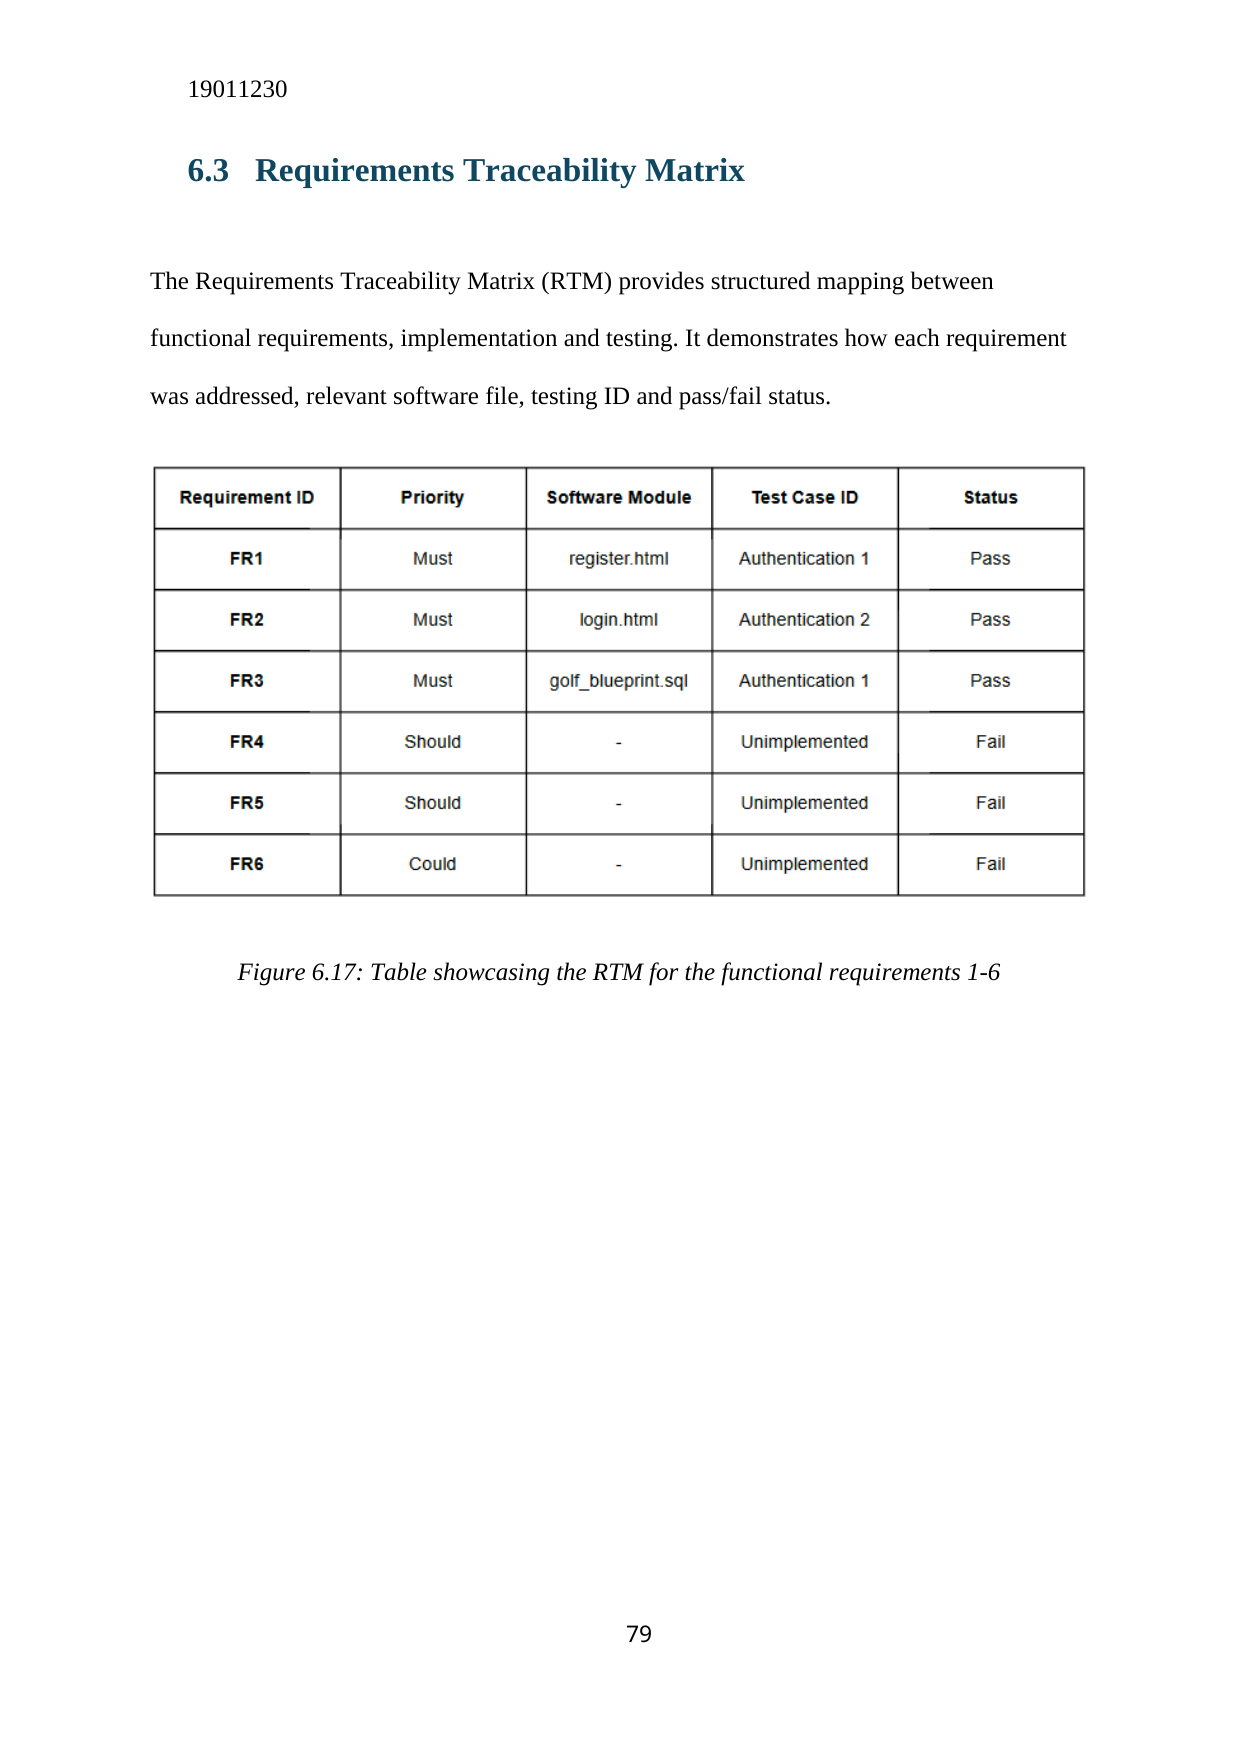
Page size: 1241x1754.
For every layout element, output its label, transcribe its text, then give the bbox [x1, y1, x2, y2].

text Figure 6.17: Table showcasing the RTM for the functional requirements 1-6 [150, 957, 1090, 986]
picture [150, 463, 1091, 902]
text The Requirements Traceability Matrix (RTM) provides structured mapping between functional requirements, implementation and testing. It demonstrates how each requirement was addressed, relevant software file, testing ID and pass/fail status. [150, 266, 1090, 410]
subtitle Requirements Traceability Matrix [187, 150, 1090, 188]
